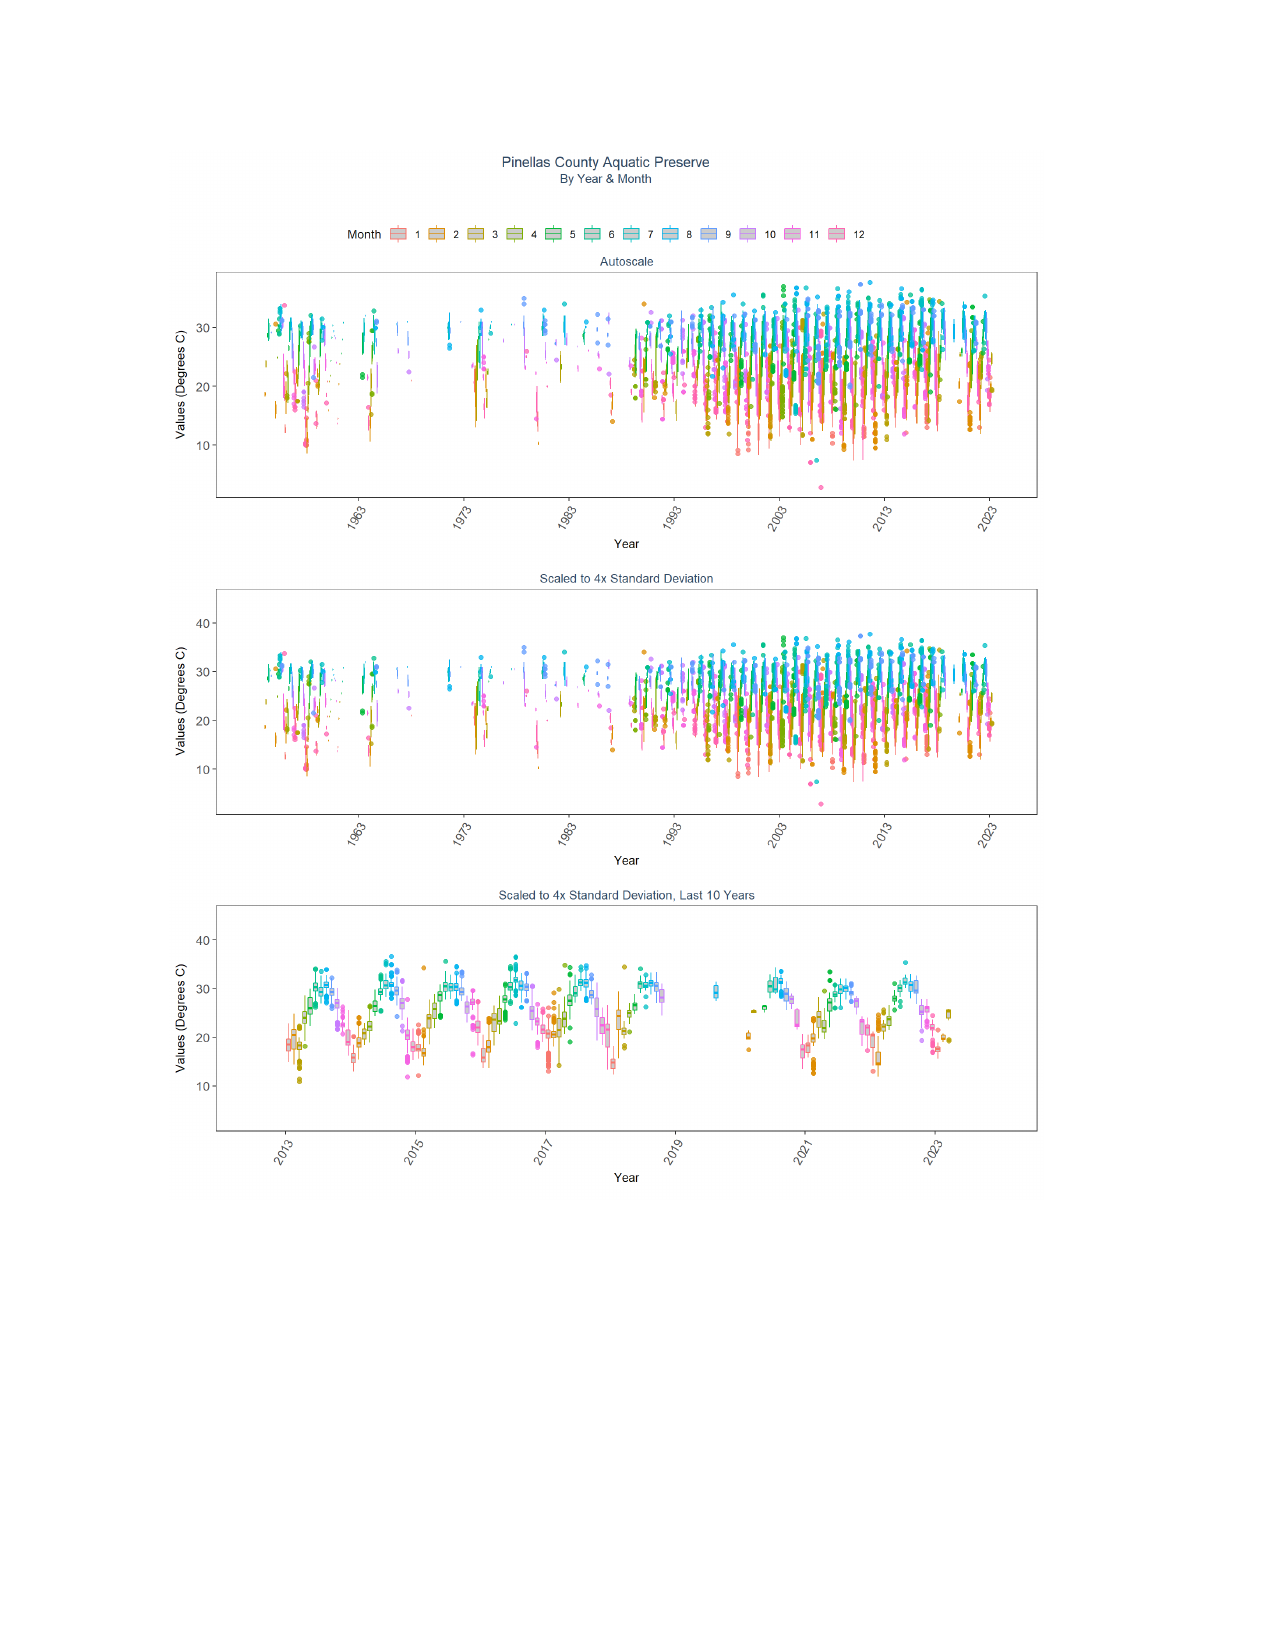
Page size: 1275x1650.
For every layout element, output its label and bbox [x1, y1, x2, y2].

picture [168, 150, 1044, 1200]
